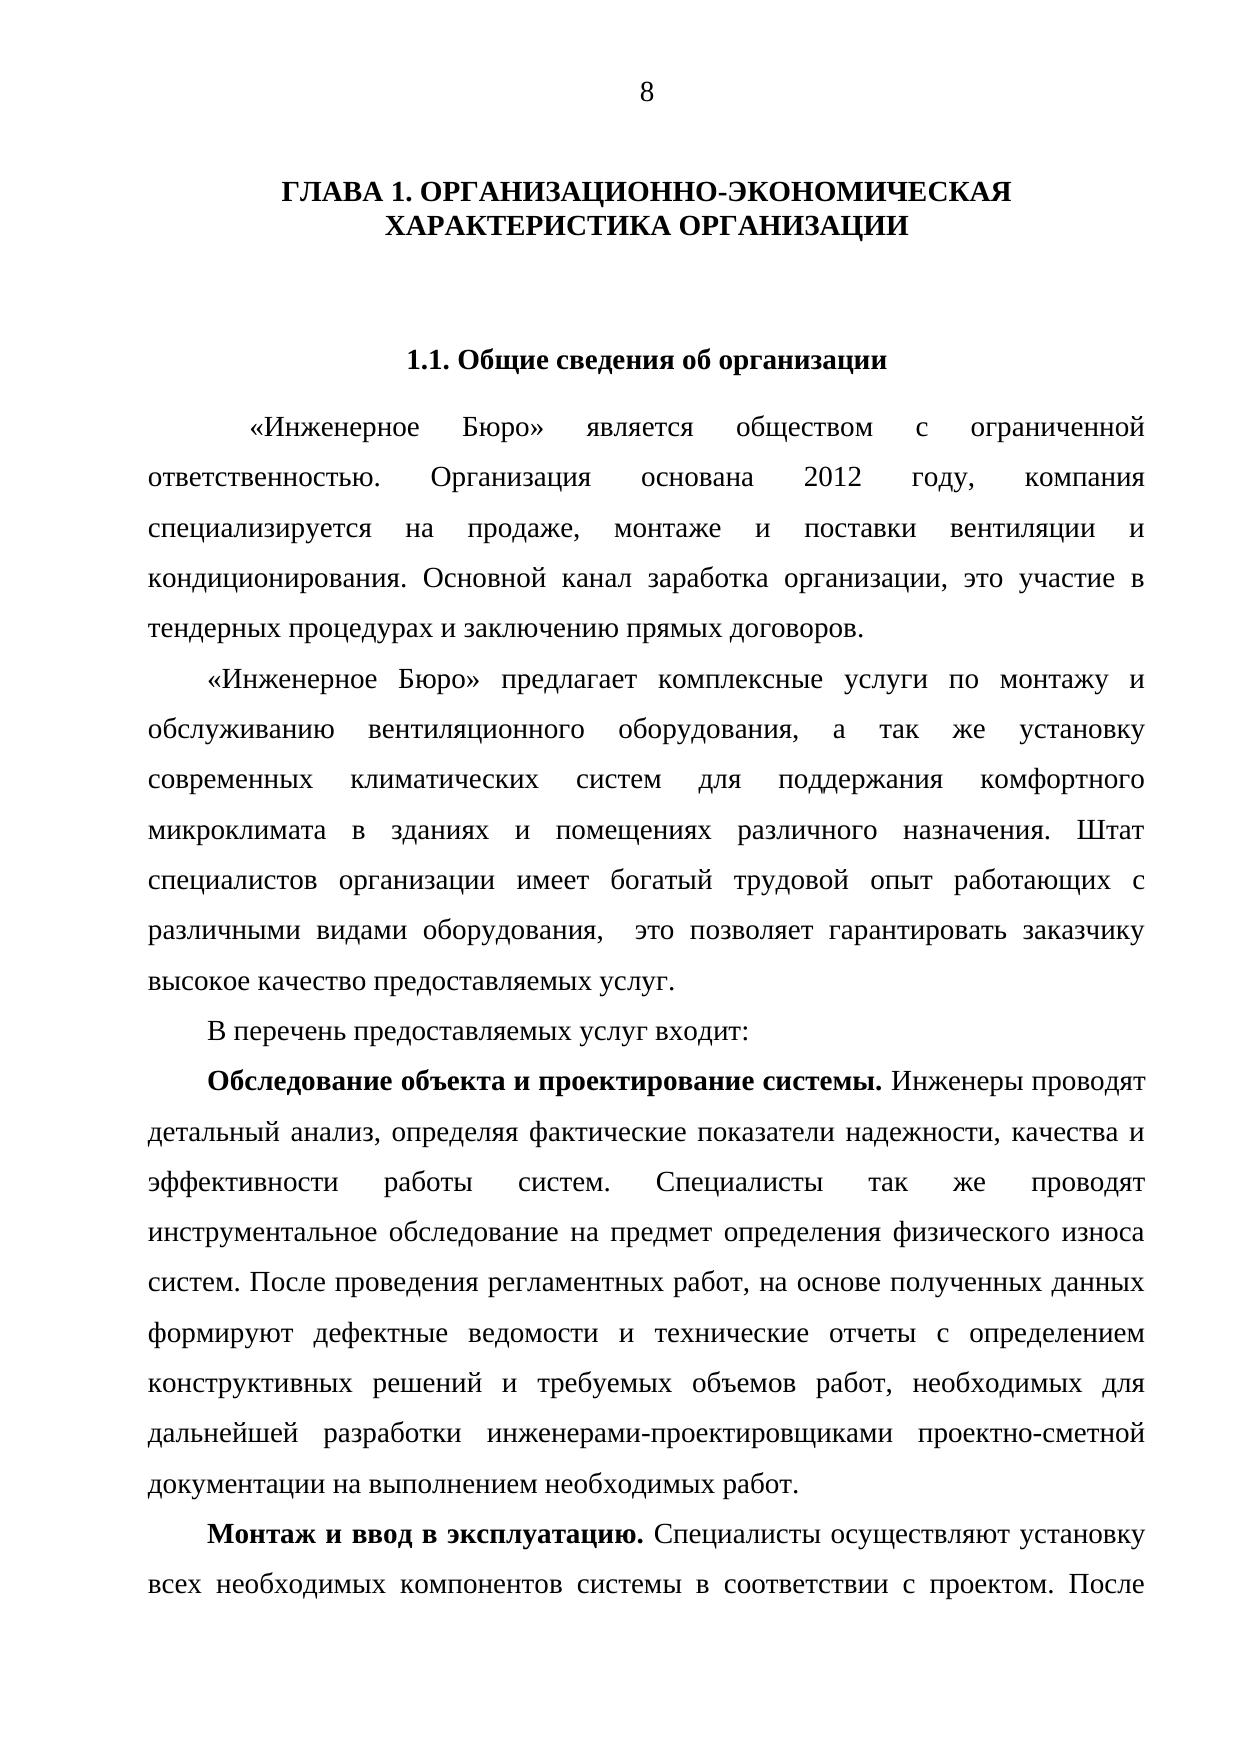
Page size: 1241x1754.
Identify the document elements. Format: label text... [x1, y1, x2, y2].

text Обследование объекта и проектирование системы. Инженеры проводят детальный анализ, определяя фактические показатели надежности, качества и эффективности работы систем. Специалисты так же проводят инструментальное обследование на предмет определения физического износа систем. После проведения регламентных работ, на основе полученных данных формируют дефектные ведомости и технические отчеты с определением конструктивных решений и требуемых объемов работ, необходимых для дальнейшей разработки инженерами-проектировщиками проектно-сметной документации на выполнением необходимых работ. [148, 1063, 1146, 1499]
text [148, 1516, 1146, 1600]
subtitle 1.1. Общие сведения об организации [148, 342, 1146, 376]
subtitle ГЛАВА 1. ОРГАНИЗАЦИОННО-ЭКОНОМИЧЕСКАЯ ХАРАКТЕРИСТИКА ОРГАНИЗАЦИИ [148, 174, 1146, 242]
text «Инженерное Бюро» является обществом с ограниченной ответственностью. Организация основана 2012 году, компания специализируется на продаже, монтаже и поставки вентиляции и кондиционирования. Основной канал заработка организации, это участие в тендерных процедурах и заключению прямых договоров. [148, 409, 1146, 644]
text «Инженерное Бюро» предлагает комплексные услуги по монтажу и обслуживанию вентиляционного оборудования, а так же установку современных климатических систем для поддержания комфортного микроклимата в зданиях и помещениях различного назначения. Штат специалистов организации имеет богатый трудовой опыт работающих с различными видами оборудования, это позволяет гарантировать заказчику высокое качество предоставляемых услуг. [148, 661, 1146, 996]
text В перечень предоставляемых услуг входит: [148, 1013, 1146, 1047]
